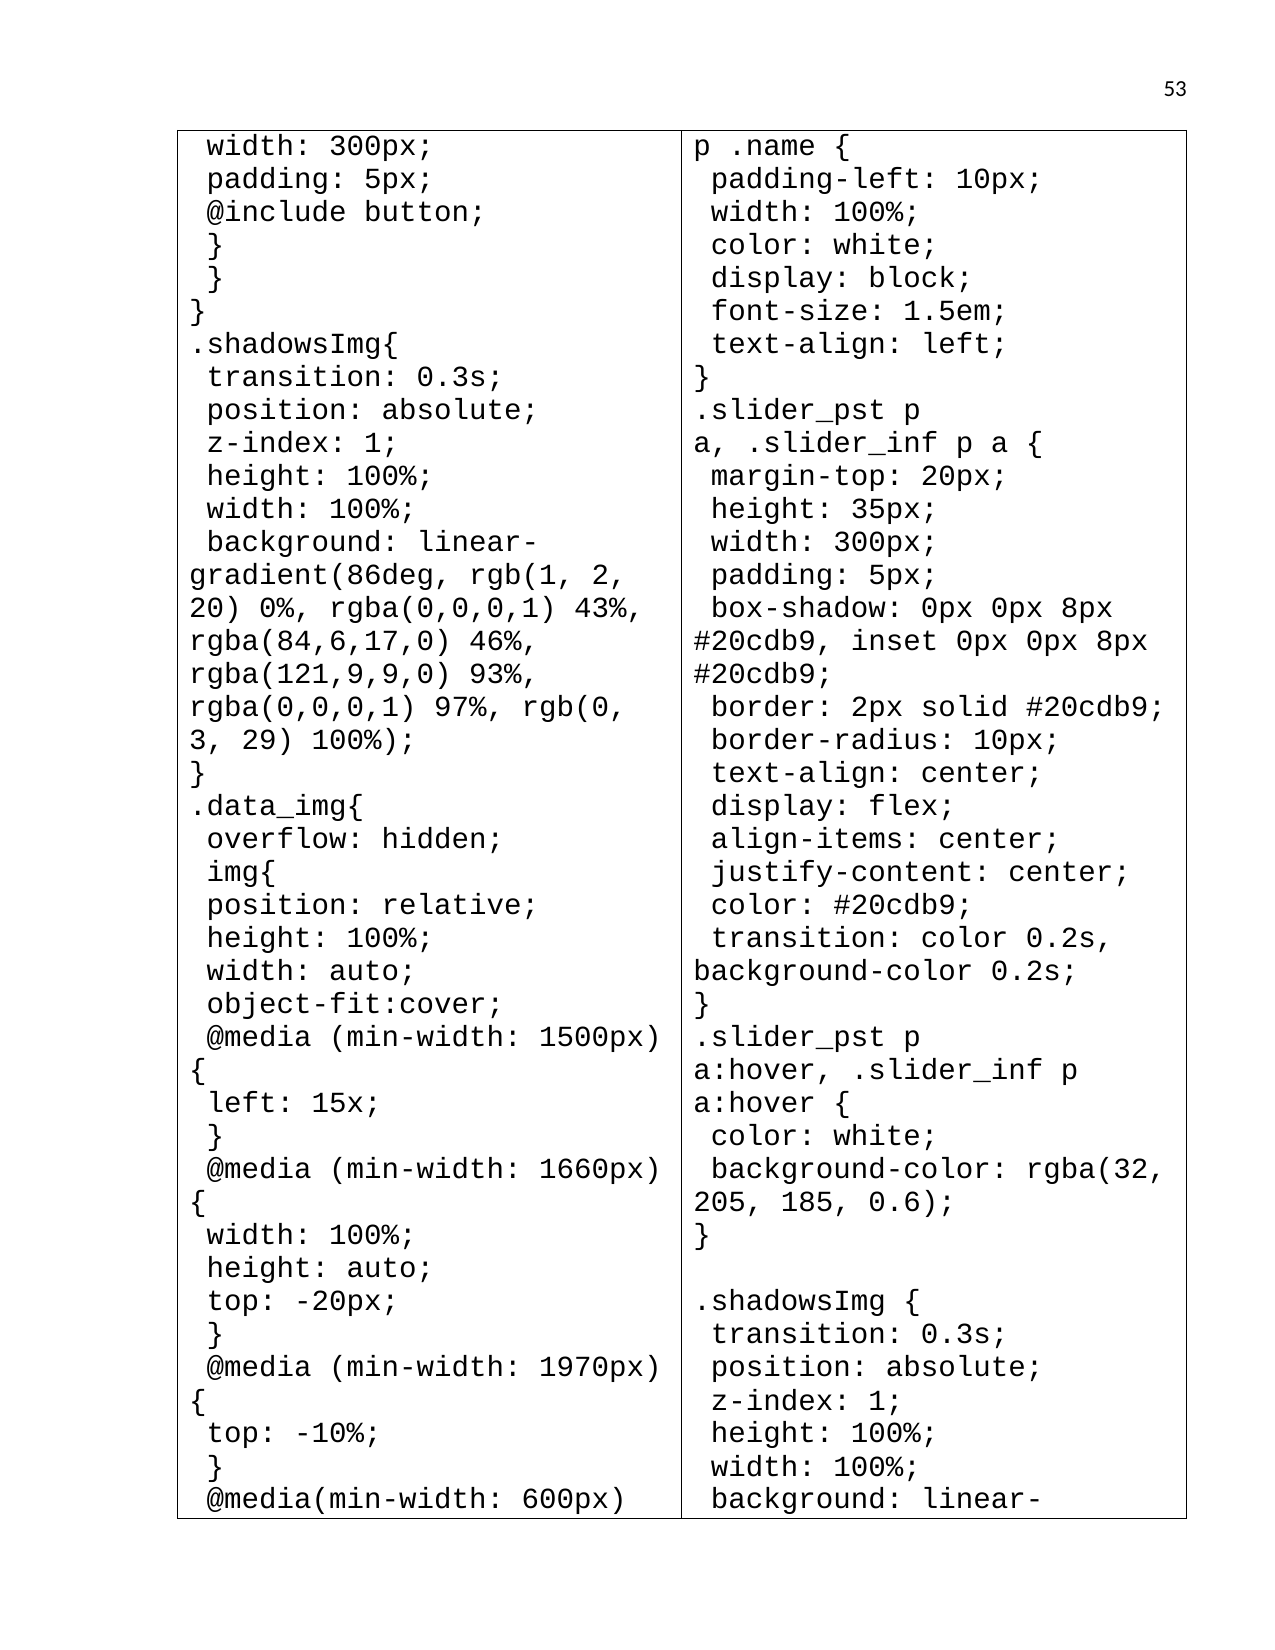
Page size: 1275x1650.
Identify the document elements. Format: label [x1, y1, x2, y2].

table_cell [682, 131, 1186, 1518]
table_cell [178, 131, 681, 1518]
